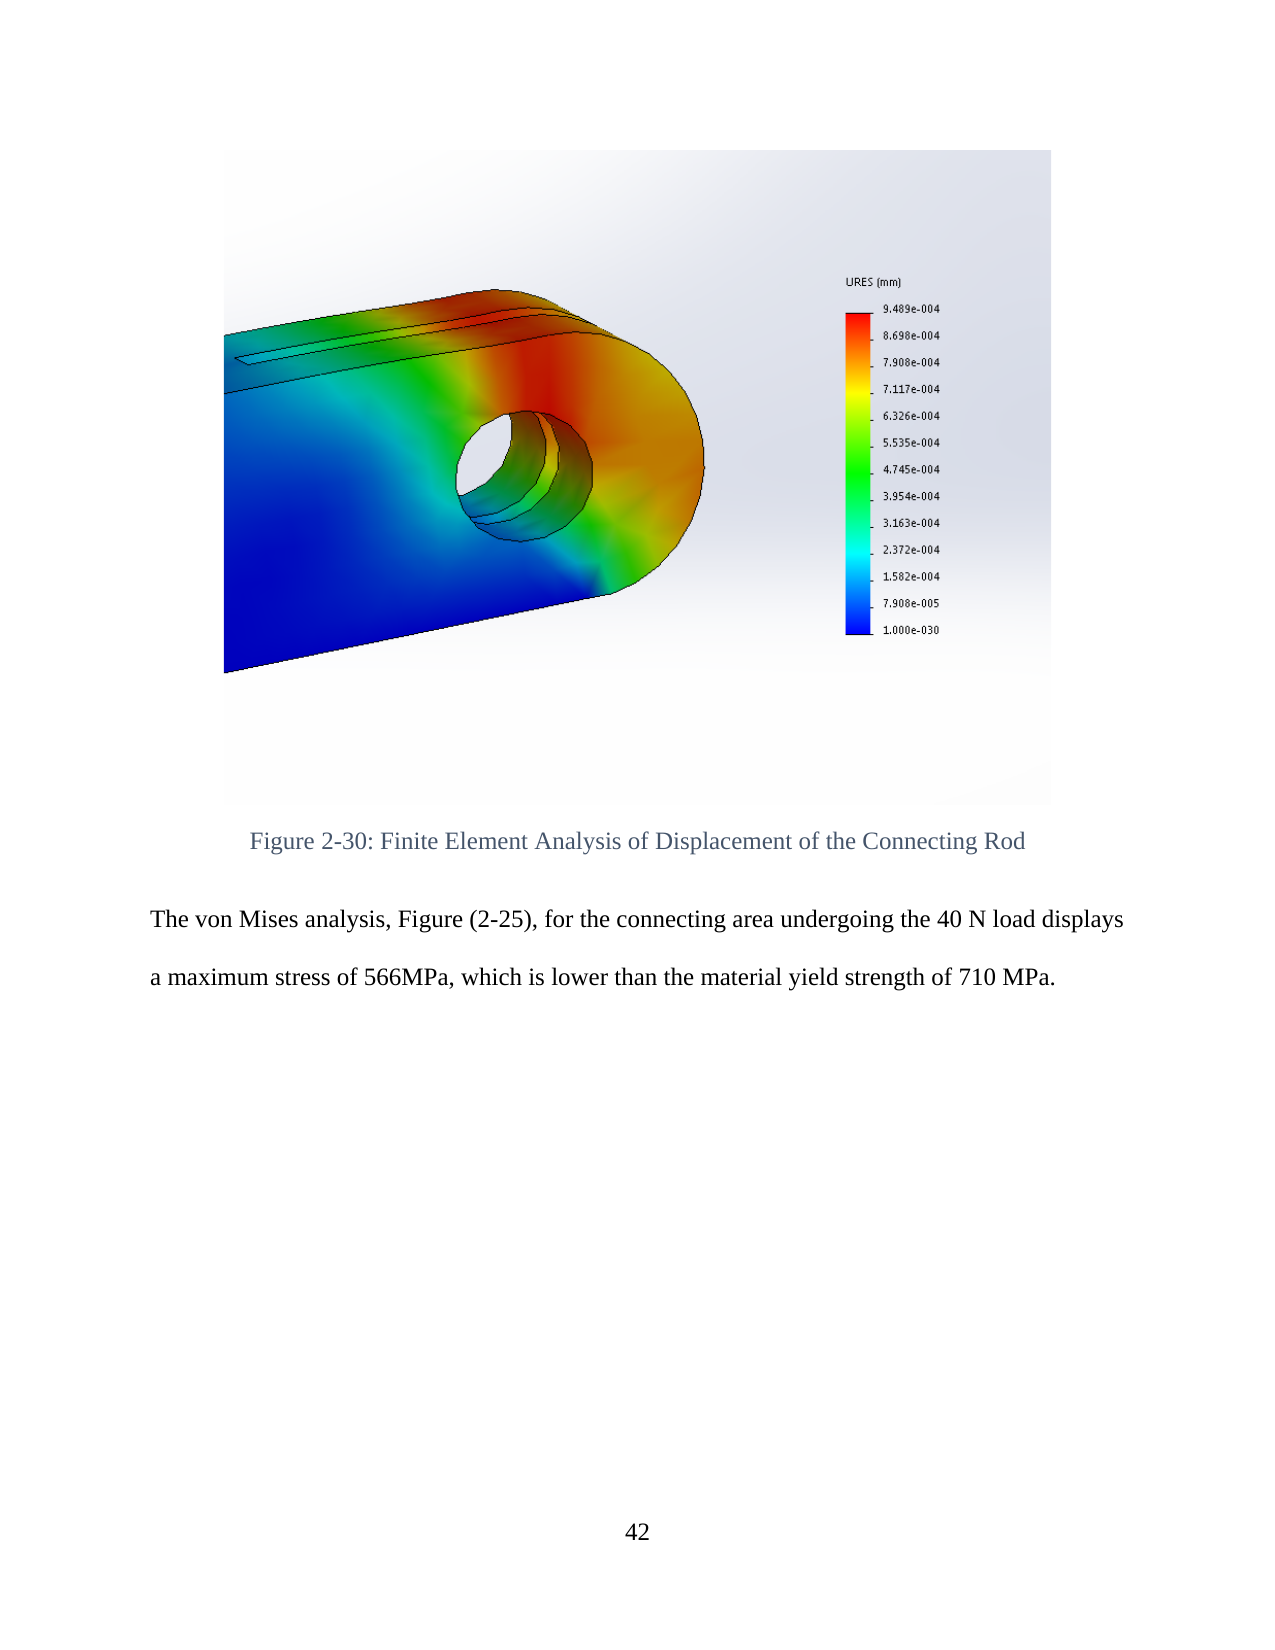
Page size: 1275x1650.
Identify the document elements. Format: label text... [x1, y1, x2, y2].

text The von Mises analysis, Figure (2-25), for the connecting area undergoing the 40 N load displays a maximum stress of 566MPa, which is lower than the material yield strength of 710 MPa. [150, 904, 1125, 990]
picture [223, 150, 1052, 805]
